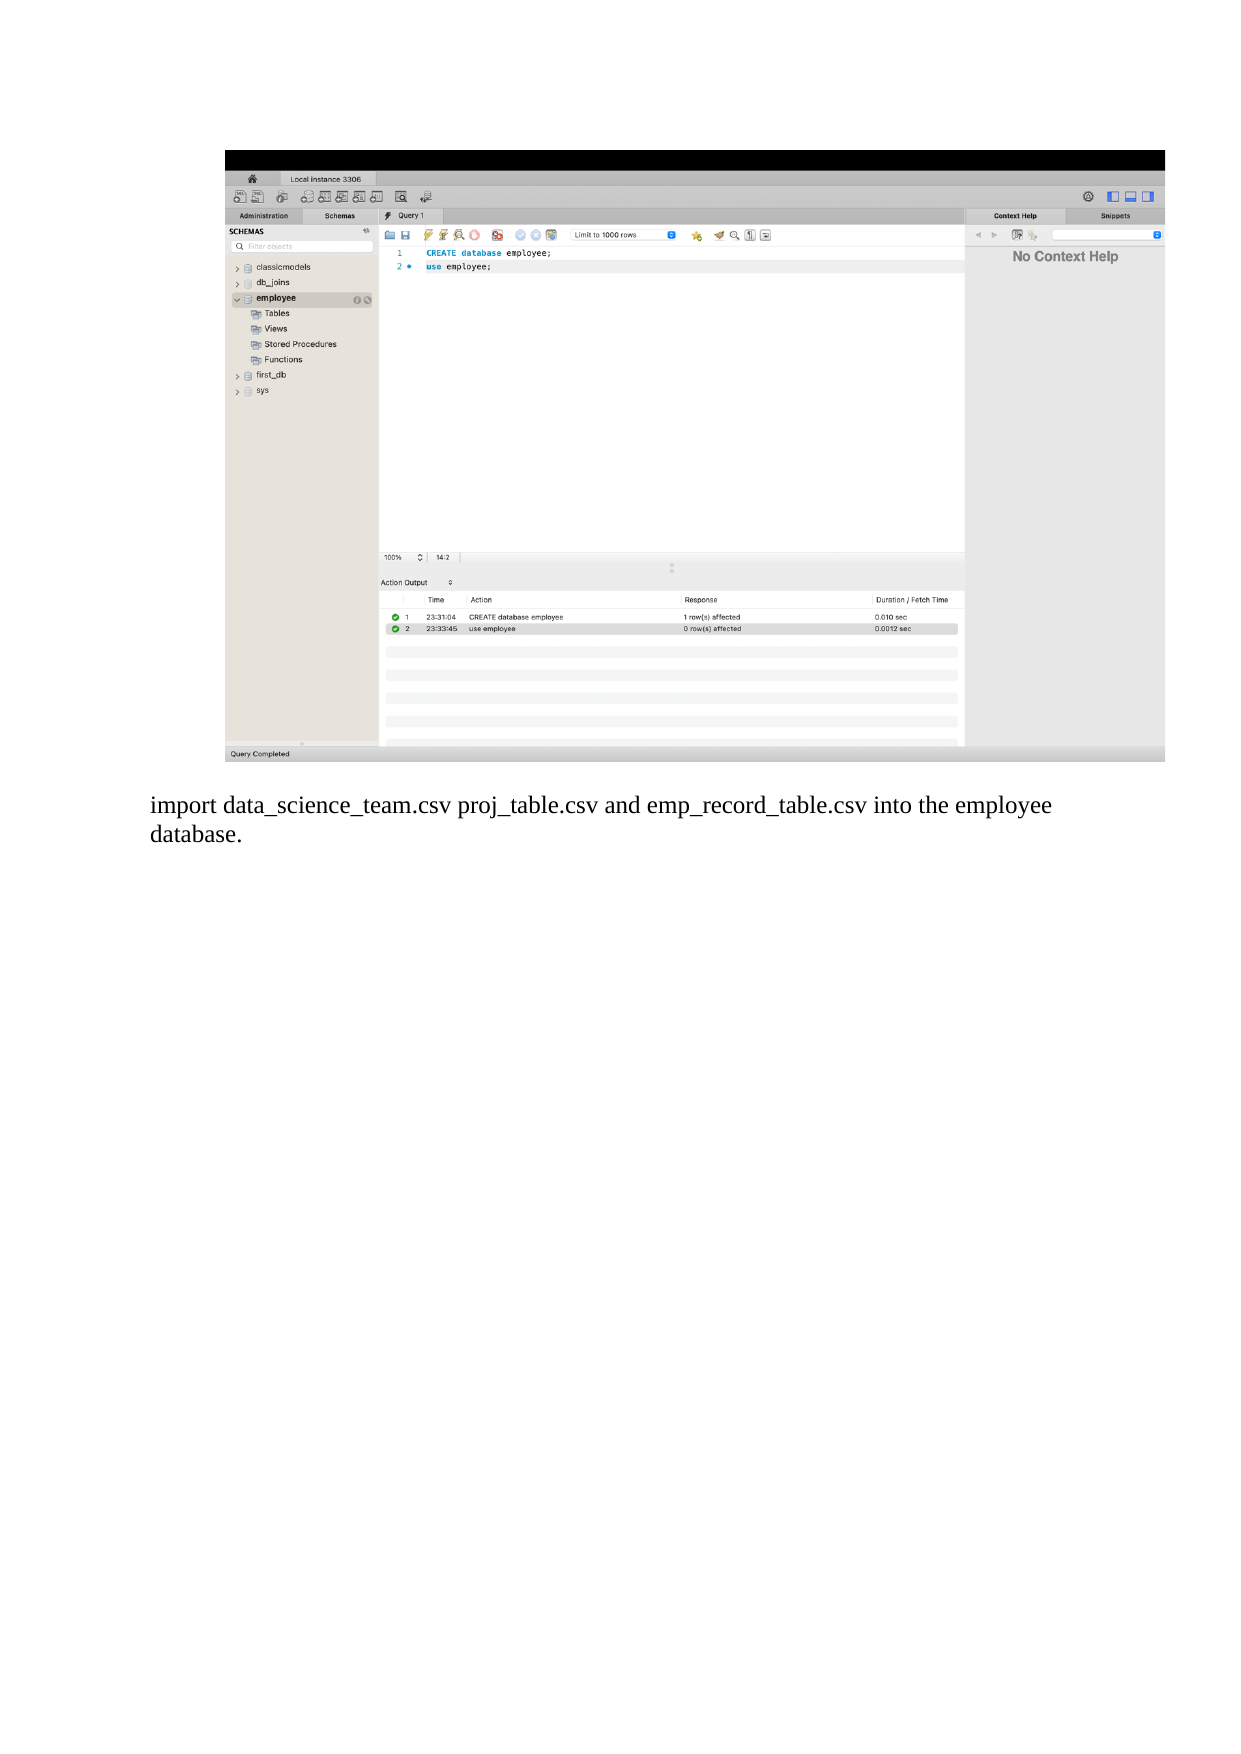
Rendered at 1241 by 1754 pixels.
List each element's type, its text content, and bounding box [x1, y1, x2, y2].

text import data_science_team.csv proj_table.csv and emp_record_table.csv into the employee database. [236, 790, 1090, 848]
picture [225, 150, 1166, 762]
